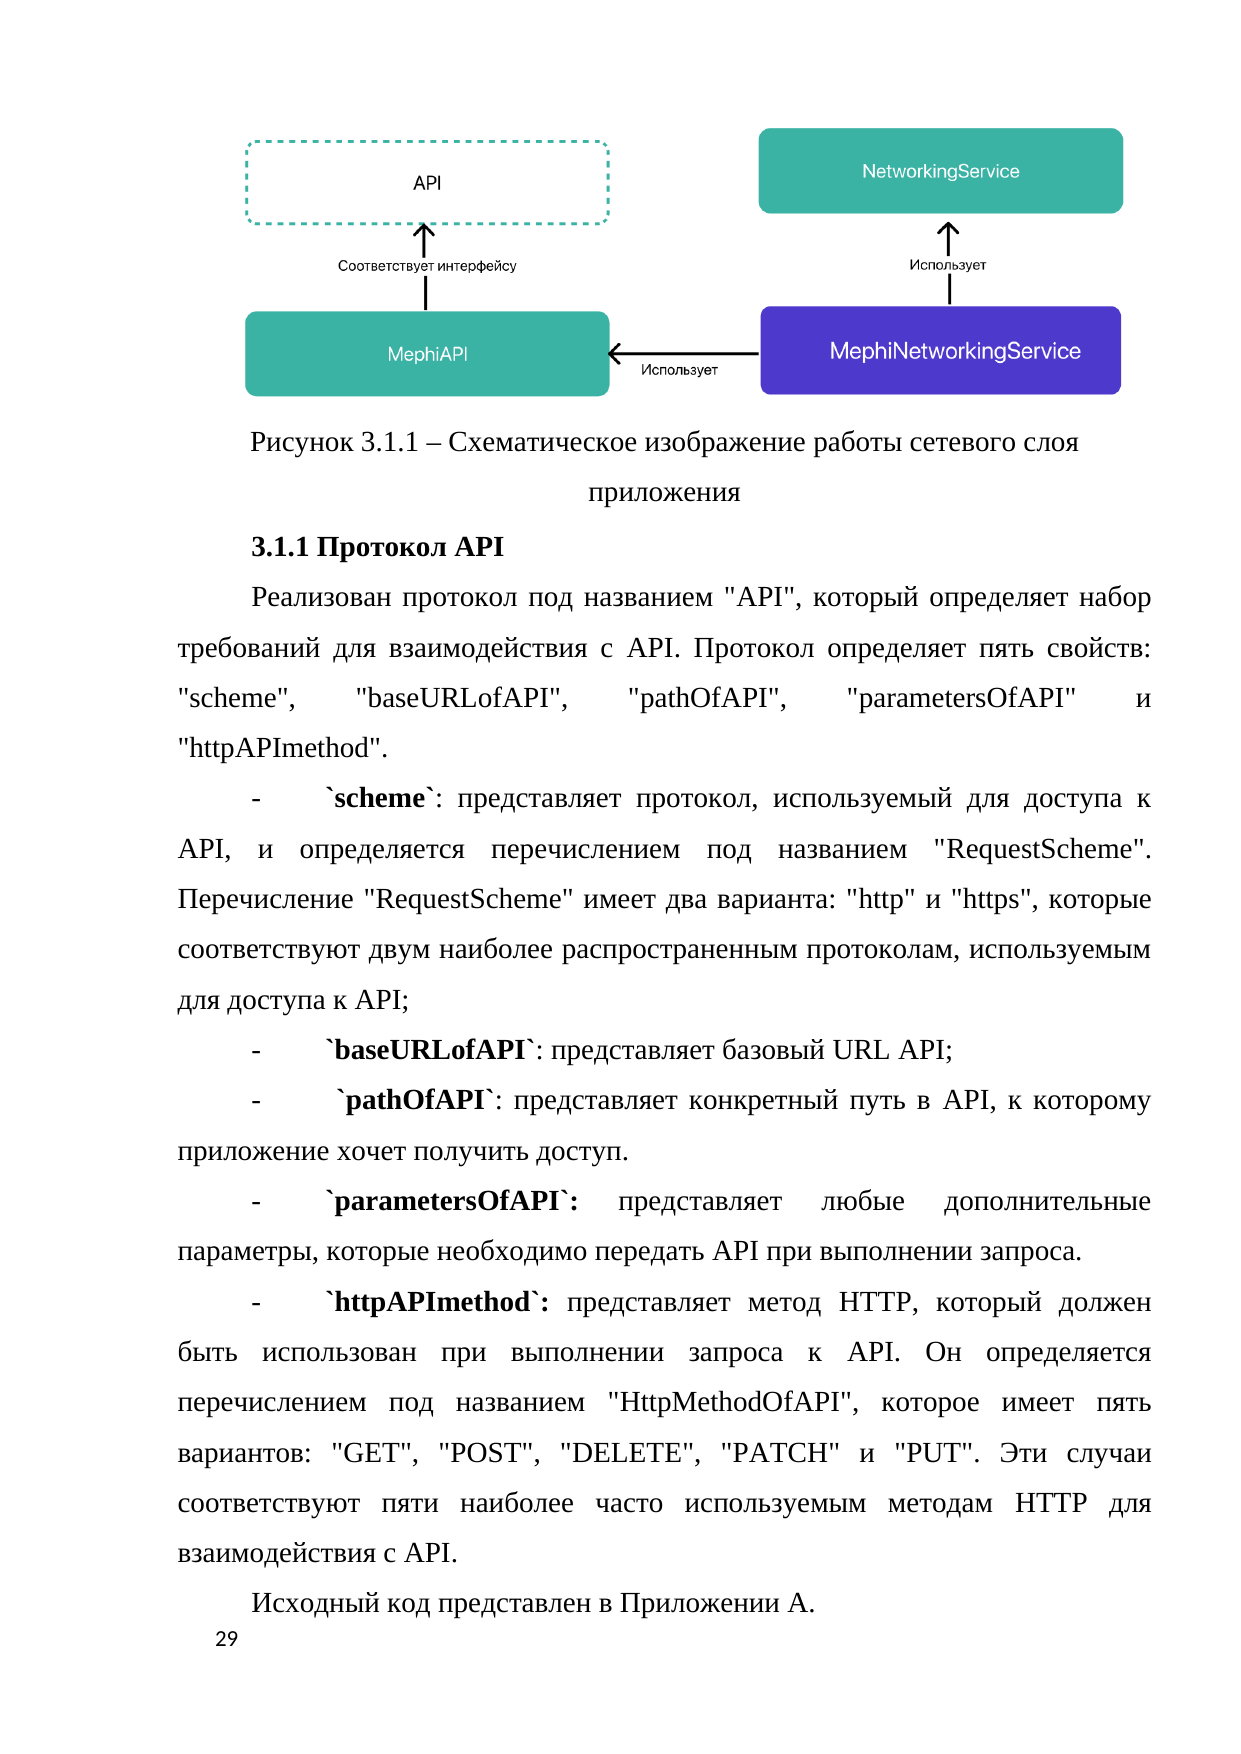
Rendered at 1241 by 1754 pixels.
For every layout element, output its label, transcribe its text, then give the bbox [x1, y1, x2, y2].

list `httpAPImethod`: представляет метод HTTP, который должен быть использован при выполнении запроса к API. Он определяется перечислением под названием "HttpMethodOfAPI", которое имеет пять вариантов: "GET", "POST", "DELETE", "PATCH" и "PUT". Эти случаи соответствуют пяти наиболее часто используемым методам HTTP для взаимодействия с API. [177, 1284, 1152, 1569]
picture [177, 118, 1152, 411]
list `pathOfAPI`: представляет конкретный путь в API, к которому приложение хочет получить доступ. [177, 1082, 1152, 1166]
text Реализован протокол под названием "API", который определяет набор требований для взаимодействия с API. Протокол определяет пять свойств: "scheme", "baseURLofAPI", "pathOfAPI", "parametersOfAPI" и "httpAPImethod". [177, 579, 1152, 764]
text Рисунок 3.1.1 – Схематическое изображение работы сетевого слоя приложения [177, 424, 1152, 508]
list `baseURLofAPI`: представляет базовый URL API; [177, 1032, 1152, 1066]
list `parametersOfAPI`: представляет любые дополнительные параметры, которые необходимо передать API при выполнении запроса. [177, 1183, 1152, 1267]
subtitle 3.1.1 Протокол API [177, 529, 1152, 563]
text Исходный код представлен в Приложении А. [177, 1586, 1152, 1619]
list `scheme`: представляет протокол, используемый для доступа к API, и определяется перечислением под названием "RequestScheme". Перечисление "RequestScheme" имеет два варианта: "http" и "https", которые соответствуют двум наиболее распространенным протоколам, используемым для доступа к API; [177, 781, 1152, 1015]
